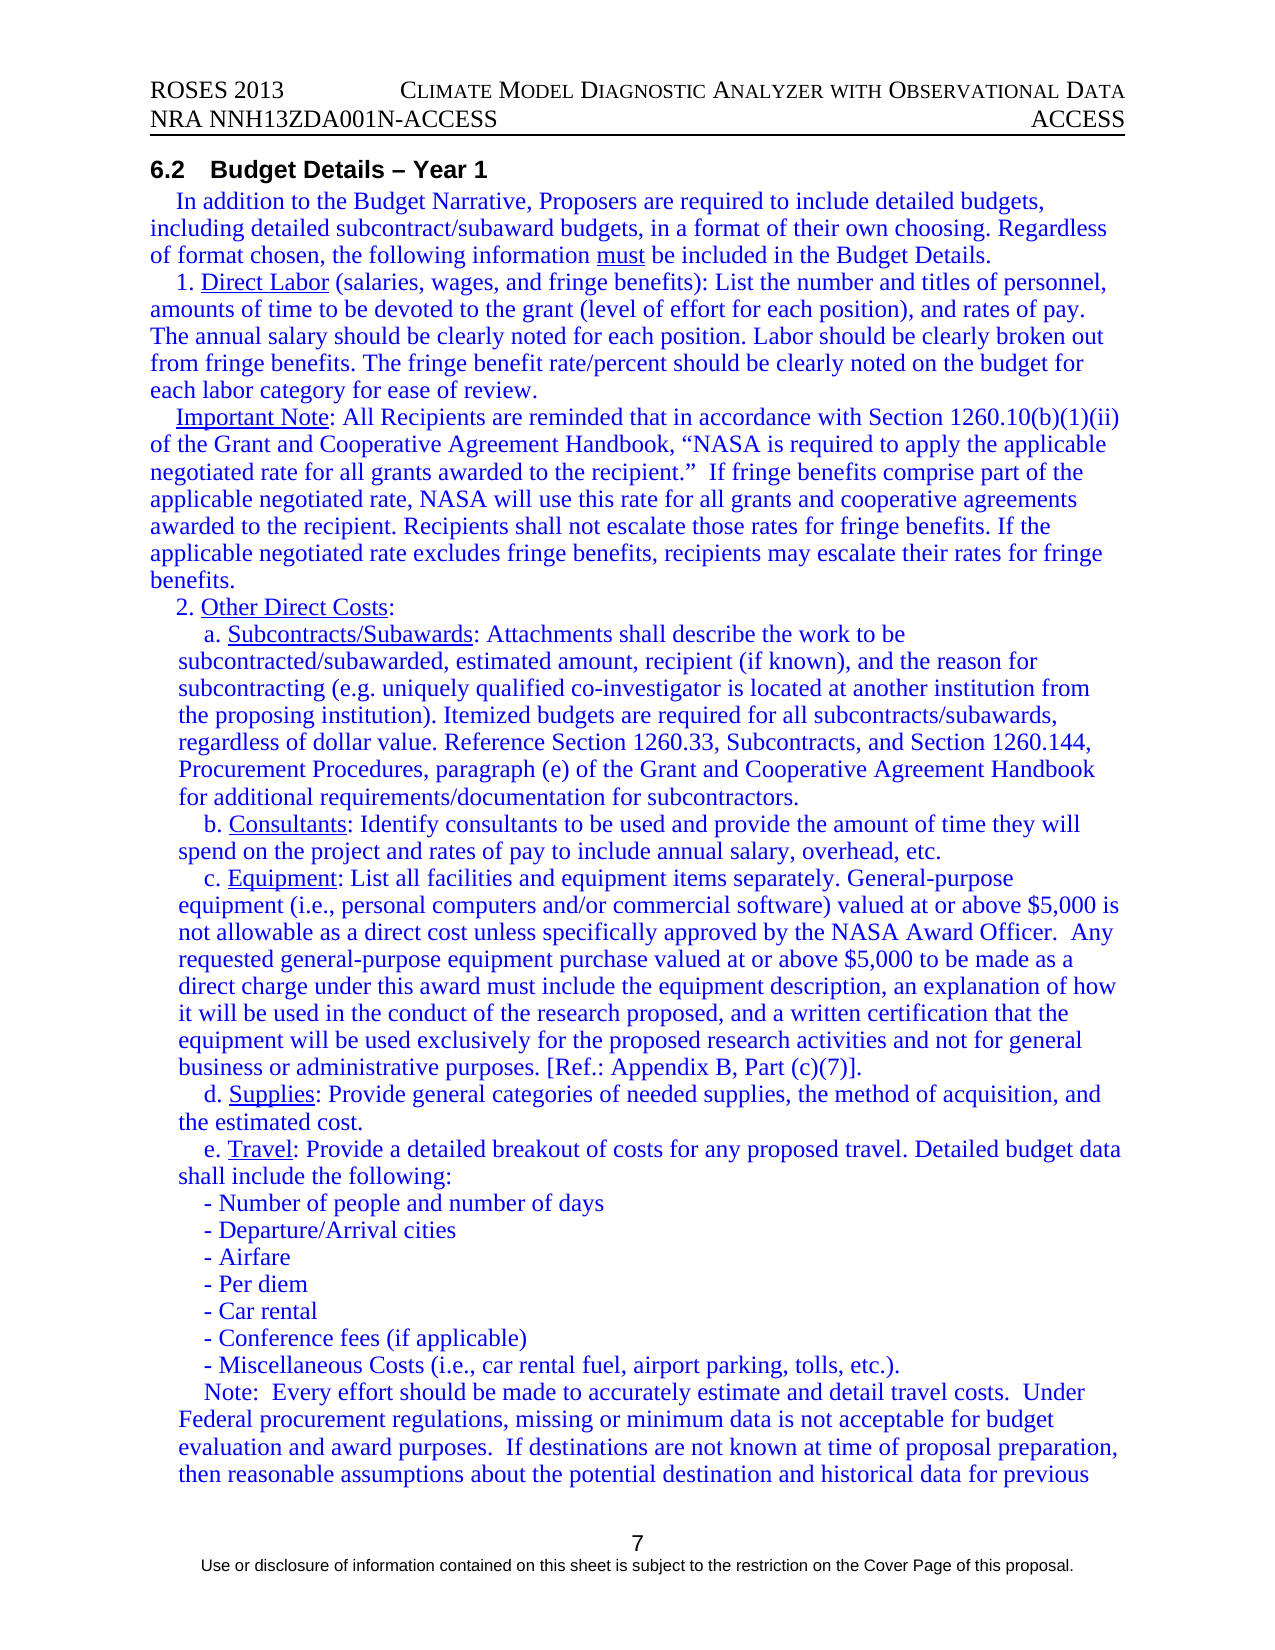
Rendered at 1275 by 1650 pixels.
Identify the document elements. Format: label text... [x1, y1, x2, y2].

text - Departure/Arrival cities [178, 1217, 1125, 1244]
text - Conference fees (if applicable) [178, 1325, 1125, 1352]
text In addition to the Budget Narrative, Proposers are required to include detailed budgets, including detailed subcontract/subaward budgets, in a format of their own choosing. Regardless of format chosen, the following information must be included in the Budget Details. [150, 187, 1125, 269]
text - Per diem [178, 1271, 1125, 1298]
text - Airfare [178, 1244, 1125, 1271]
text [178, 1379, 1125, 1487]
text 1. Direct Labor (salaries, wages, and fringe benefits): List the number and titles of personnel, amounts of time to be devoted to the grant (level of effort for each position), and rates of pay. The annual salary should be clearly noted for each position. Labor should be clearly broken out from fringe benefits. The fringe benefit rate/percent should be clearly noted on the budget for each labor category for ease of review. [150, 269, 1125, 404]
text e. Travel: Provide a detailed breakout of costs for any proposed travel. Detailed budget data shall include the following: [178, 1135, 1125, 1189]
text c. Equipment: List all facilities and equipment items separately. General-purpose equipment (i.e., personal computers and/or commercial software) valued at or above $5,000 is not allowable as a direct cost unless specifically approved by the NASA Award Officer. Any requested general-purpose equipment purchase valued at or above $5,000 to be made as a direct charge under this award must include the equipment description, an explanation of how it will be used in the conduct of the research proposed, and a written certification that the equipment will be used exclusively for the proposed research activities and not for general business or administrative purposes. [Ref.: Appendix B, Part (c)(7)]. [178, 864, 1125, 1081]
text d. Supplies: Provide general categories of needed supplies, the method of acquisition, and the estimated cost. [178, 1081, 1125, 1135]
subtitle Budget Details – Year 1 [150, 158, 1125, 183]
text - Car rental [178, 1298, 1125, 1325]
text Important Note: All Recipients are reminded that in accordance with Section 1260.10(b)(1)(ii) of the Grant and Cooperative Agreement Handbook, “NASA is required to apply the applicable negotiated rate for all grants awarded to the recipient.” If fringe benefits comprise part of the applicable negotiated rate, NASA will use this rate for all grants and cooperative agreements awarded to the recipient. Recipients shall not escalate those rates for fringe benefits. If the applicable negotiated rate excludes fringe benefits, recipients may escalate their rates for fringe benefits. [150, 404, 1125, 594]
text - Miscellaneous Costs (i.e., car rental fuel, airport parking, tolls, etc.). [178, 1352, 1125, 1379]
text 2. Other Direct Costs: [150, 594, 1125, 621]
text - Number of people and number of days [178, 1189, 1125, 1217]
text a. Subcontracts/Subawards: Attachments shall describe the work to be subcontracted/subawarded, estimated amount, recipient (if known), and the reason for subcontracting (e.g. uniquely qualified co-investigator is located at another institution from the proposing institution). Itemized budgets are required for all subcontracts/subawards, regardless of dollar value. Reference Section 1260.33, Subcontracts, and Section 1260.144, Procurement Procedures, paragraph (e) of the Grant and Cooperative Agreement Handbook for additional requirements/documentation for subcontractors. [178, 621, 1125, 810]
text b. Consultants: Identify consultants to be used and provide the amount of time they will spend on the project and rates of pay to include annual salary, overhead, etc. [178, 810, 1125, 864]
